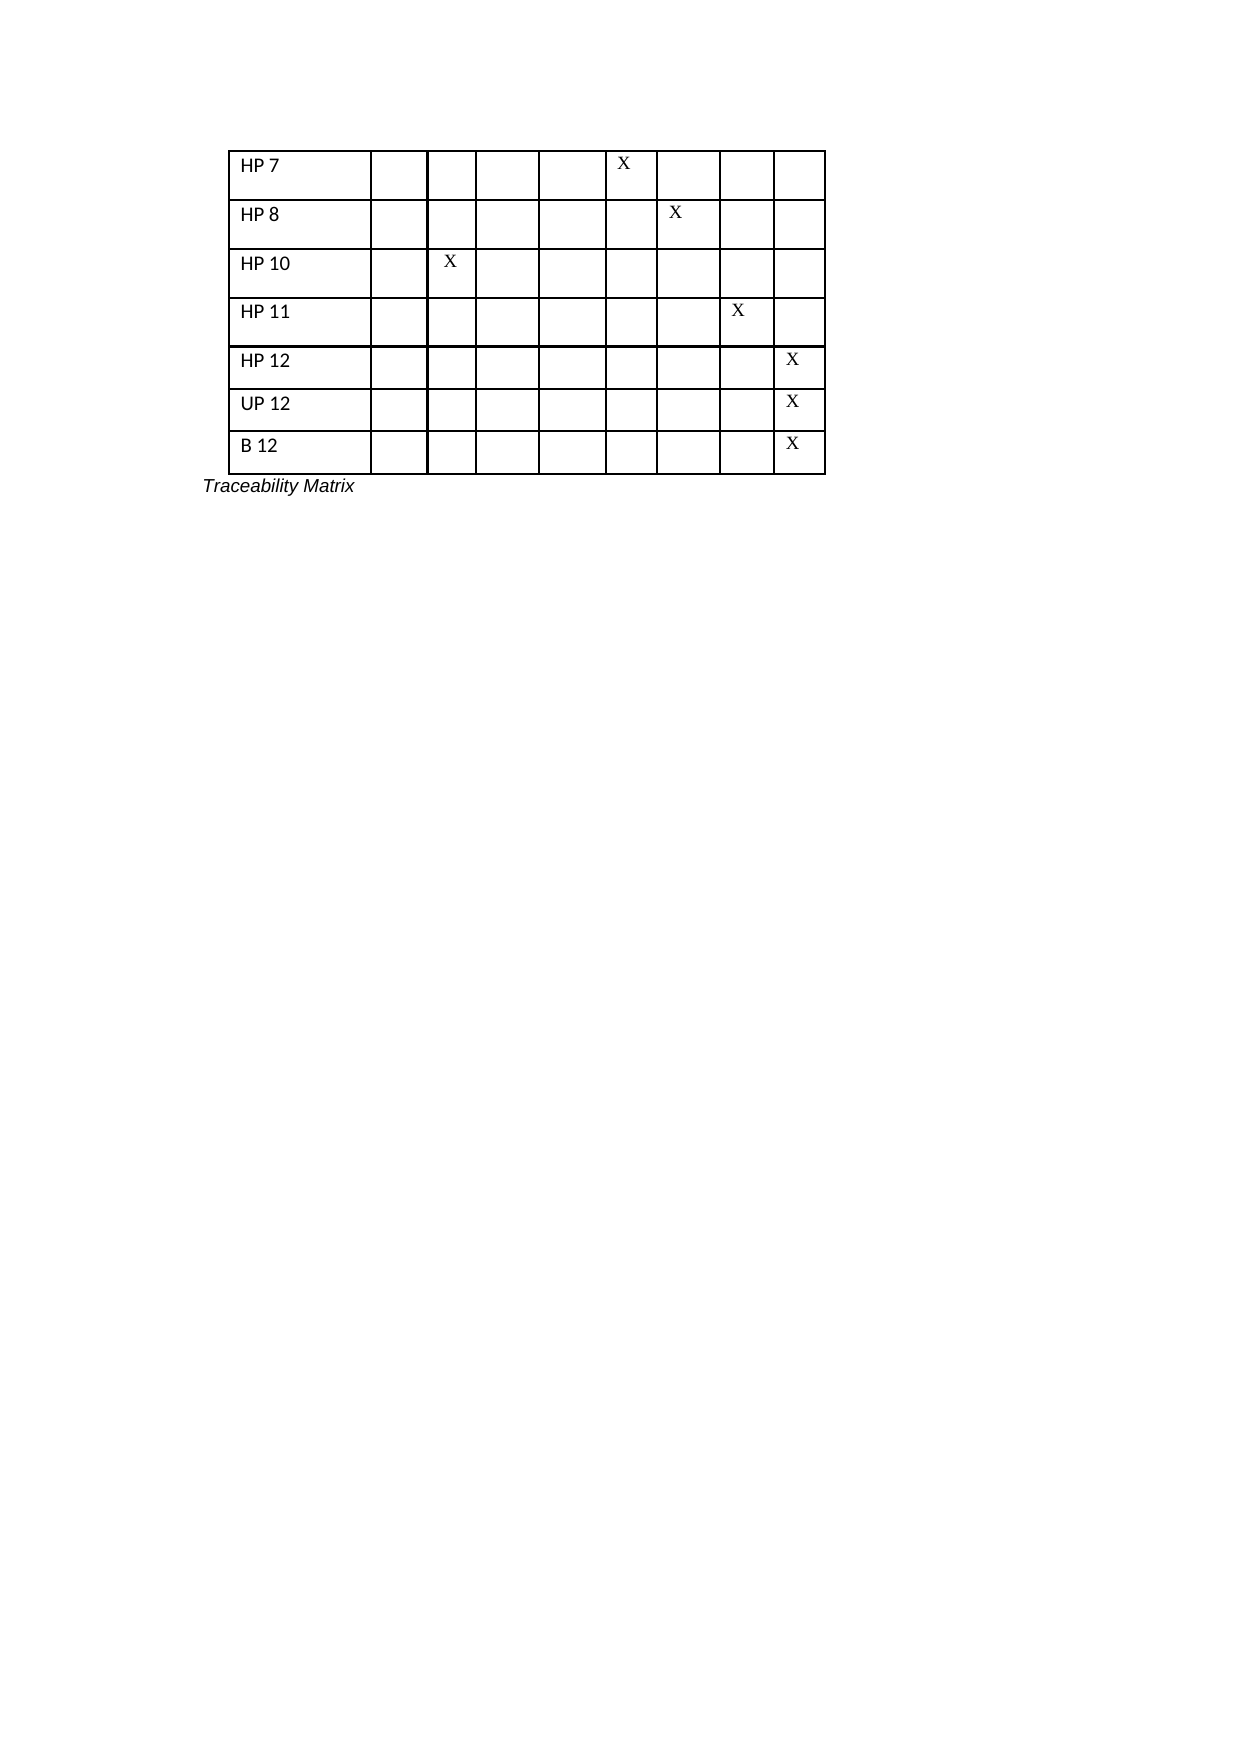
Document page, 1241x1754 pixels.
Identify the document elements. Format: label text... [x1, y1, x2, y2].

table_cell [721, 390, 773, 430]
table_cell [477, 152, 538, 199]
table_cell [540, 348, 605, 388]
table_cell [607, 250, 656, 297]
table_cell HP 7 [230, 152, 370, 199]
table_cell [775, 152, 824, 199]
table_cell [607, 390, 656, 430]
table_cell [721, 432, 773, 473]
table_cell [540, 250, 605, 297]
table_cell [658, 152, 719, 199]
table_cell [429, 152, 475, 199]
table_cell [429, 299, 475, 345]
table_cell [372, 152, 426, 199]
text Table Traceability Matrix [150, 475, 1090, 496]
table_cell [775, 201, 824, 248]
table_cell [775, 299, 824, 345]
table_cell [477, 201, 538, 248]
table_cell X [721, 299, 773, 345]
table_cell X [775, 432, 824, 473]
table_cell [721, 250, 773, 297]
table_cell [658, 432, 719, 473]
table_cell [429, 348, 475, 388]
table_cell [372, 299, 426, 345]
table_cell [658, 299, 719, 345]
table_cell X [429, 250, 475, 297]
table_cell X [775, 348, 824, 388]
table_cell [429, 390, 475, 430]
table_cell [540, 432, 605, 473]
table_cell HP 8 [230, 201, 370, 248]
table_cell [658, 390, 719, 430]
table_cell HP 11 [230, 299, 370, 345]
table_cell HP 10 [230, 250, 370, 297]
table_cell [477, 348, 538, 388]
table_cell [658, 250, 719, 297]
table_cell [477, 250, 538, 297]
table_cell [540, 299, 605, 345]
table_cell [372, 390, 426, 430]
table_cell [477, 390, 538, 430]
table_cell HP 12 [230, 348, 370, 388]
table_cell [372, 432, 426, 473]
table_cell [372, 348, 426, 388]
table_cell [429, 201, 475, 248]
table_cell [372, 250, 426, 297]
table_cell [721, 152, 773, 199]
table_cell X [607, 152, 656, 199]
table_cell UP 12 [230, 390, 370, 430]
table_cell X [658, 201, 719, 248]
table_cell [658, 348, 719, 388]
table_cell [540, 152, 605, 199]
table_cell [721, 201, 773, 248]
table_cell [775, 250, 824, 297]
table_cell [540, 390, 605, 430]
table_cell [372, 201, 426, 248]
table_cell [721, 348, 773, 388]
table_cell [477, 299, 538, 345]
table_cell [607, 299, 656, 345]
table_cell [607, 201, 656, 248]
table_cell [477, 432, 538, 473]
table_cell [429, 432, 475, 473]
table_cell [540, 201, 605, 248]
table_cell X [775, 390, 824, 430]
table_cell [607, 432, 656, 473]
table_cell [607, 348, 656, 388]
table_cell B 12 [230, 432, 370, 473]
